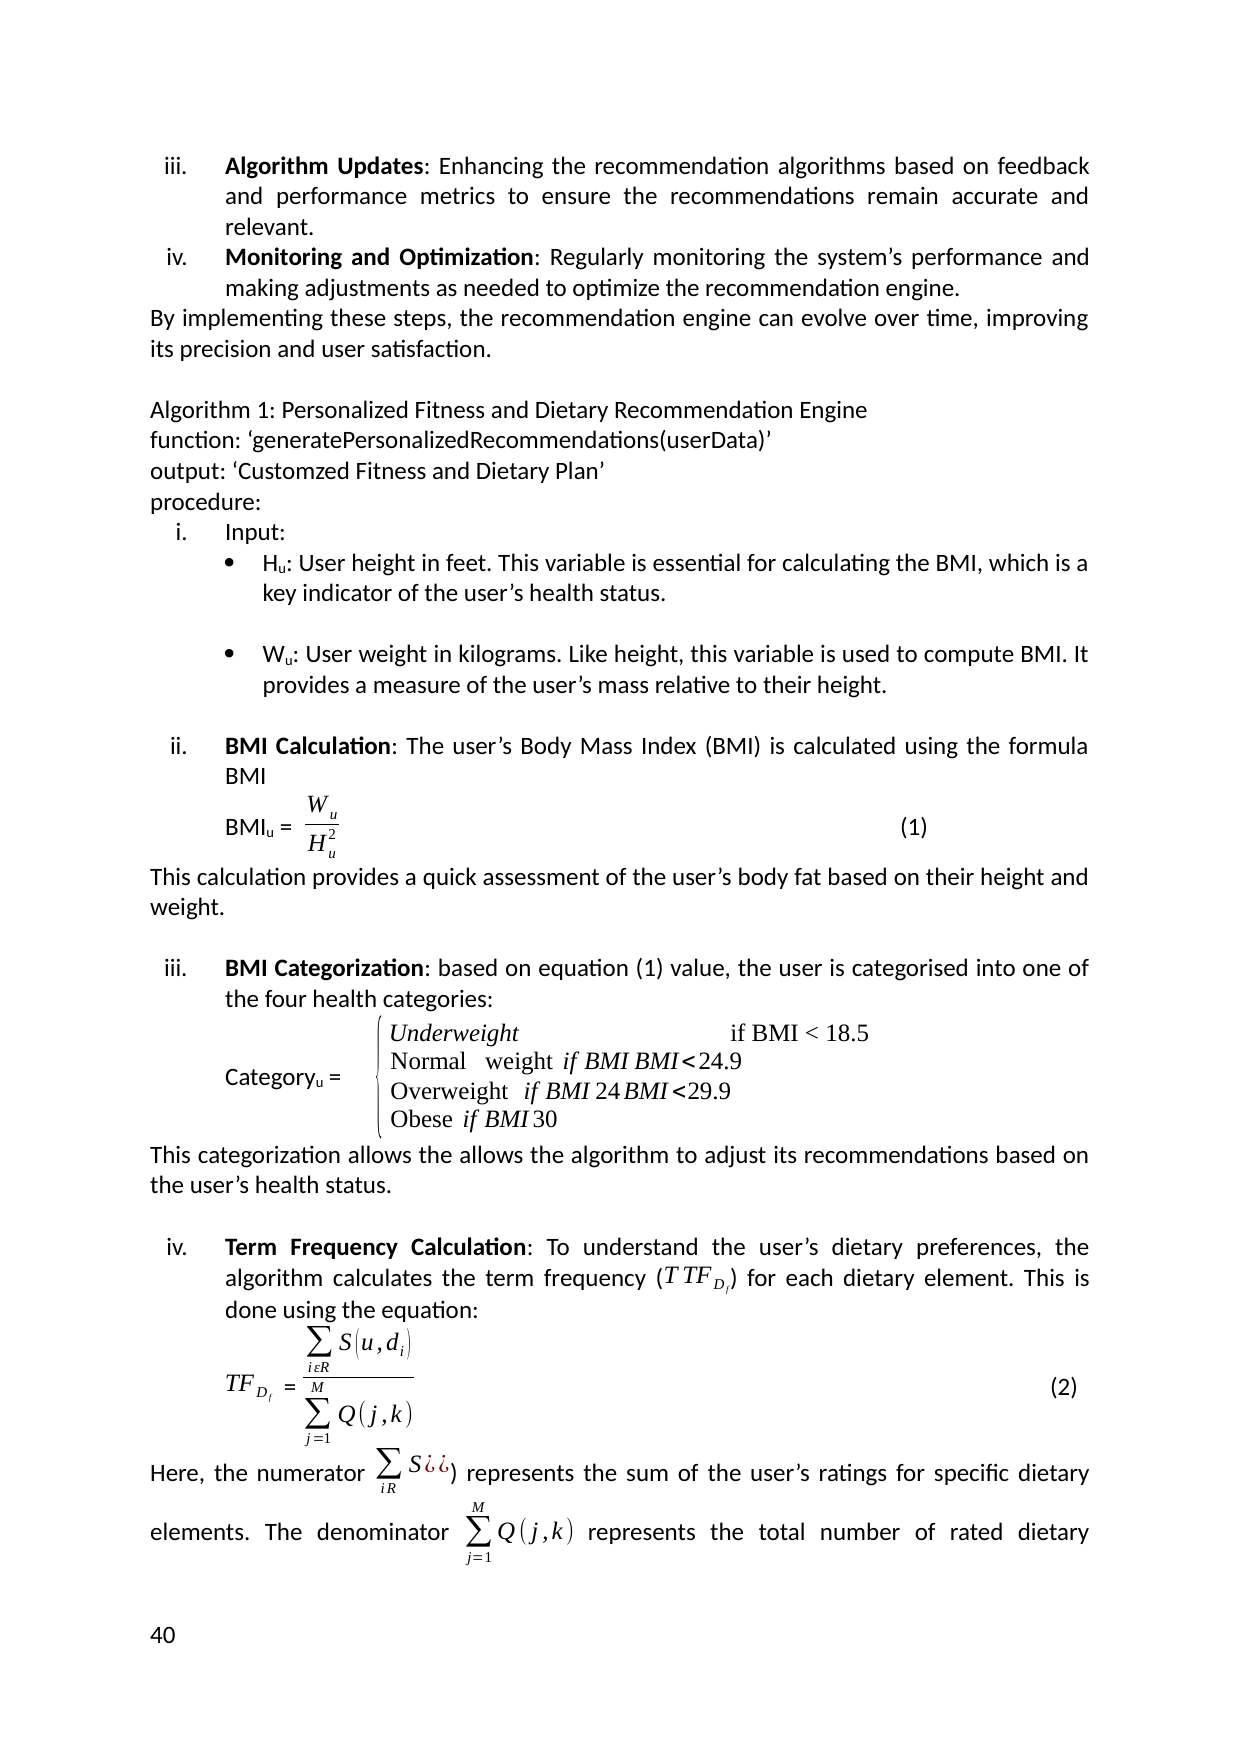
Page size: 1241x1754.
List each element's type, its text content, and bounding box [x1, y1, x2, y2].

list Monitoring and Optimization: Regularly monitoring the system’s performance and making adjustments as needed to optimize the recommendation engine. [187, 242, 1090, 303]
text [150, 1447, 1090, 1565]
list Categoryu = [225, 1013, 1090, 1139]
text output: ‘Customzed Fitness and Dietary Plan’ [150, 455, 1090, 486]
text Algorithm 1: Personalized Fitness and Dietary Recommendation Engine [150, 394, 1090, 425]
text This categorization allows the allows the algorithm to adjust its recommendations based on the user’s health status. [150, 1139, 1090, 1200]
list = (2) [225, 1325, 1090, 1447]
text This calculation provides a quick assessment of the user’s body fat based on their height and weight. [150, 861, 1090, 922]
list Input: [187, 516, 1090, 547]
list BMI Categorization: based on equation (1) value, the user is categorised into one of the four health categories: [187, 952, 1090, 1013]
list Algorithm Updates: Enhancing the recommendation algorithms based on feedback and performance metrics to ensure the recommendations remain accurate and relevant. [187, 150, 1090, 242]
list Wu: User weight in kilograms. Like height, this variable is used to compute BMI. It provides a measure of the user’s mass relative to their height. [225, 638, 1090, 699]
text procedure: [150, 486, 1090, 516]
list Hu: User height in feet. This variable is essential for calculating the BMI, which is a key indicator of the user’s health status. [225, 547, 1090, 608]
text function: ‘generatePersonalizedRecommendations(userData)’ [150, 425, 1090, 455]
list Term Frequency Calculation: To understand the user’s dietary preferences, the algorithm calculates the term frequency () for each dietary element. This is done using the equation: [187, 1231, 1090, 1325]
list BMIu = (1) [225, 791, 1090, 861]
list BMI Calculation: The user’s Body Mass Index (BMI) is calculated using the formula BMI [187, 730, 1090, 791]
text By implementing these steps, the recommendation engine can evolve over time, improving its precision and user satisfaction. [150, 303, 1090, 364]
